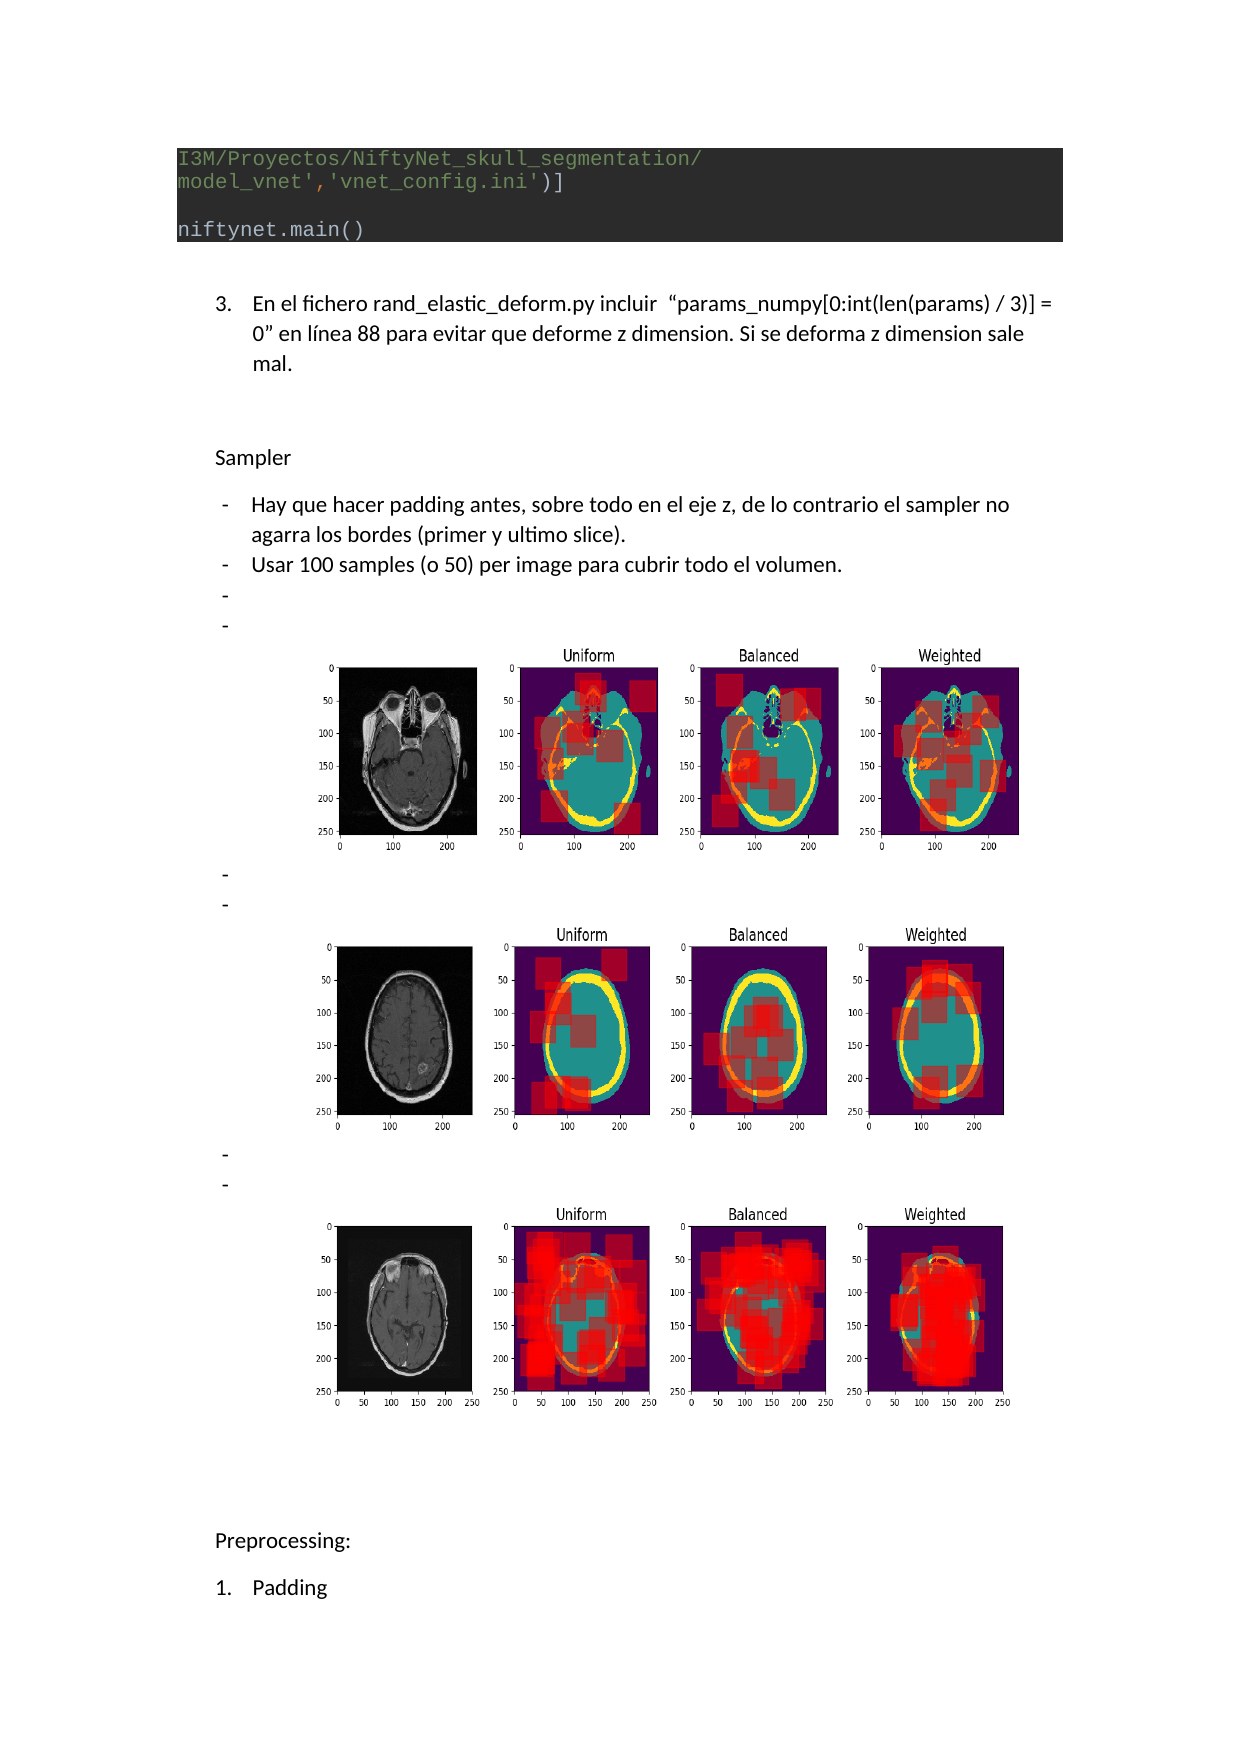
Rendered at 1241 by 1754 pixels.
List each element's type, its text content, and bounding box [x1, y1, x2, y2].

text Sampler [215, 443, 1063, 471]
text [177, 148, 1063, 242]
picture [221, 1200, 1096, 1414]
picture [221, 641, 1114, 858]
list Padding [215, 1573, 1063, 1601]
text Preprocessing: [215, 1526, 1063, 1554]
list Usar 100 samples (o 50) per image para cubrir todo el volumen. [222, 551, 1063, 578]
picture [221, 920, 1097, 1138]
list En el fichero rand_elastic_deform.py incluir “params_numpy[0:int(len(params) / 3)] = 0” en línea 88 para evitar que deforme z dimension. Si se deforma z dimension sale mal. [215, 289, 1063, 377]
list Hay que hacer padding antes, sobre todo en el eje z, de lo contrario el sampler no agarra los bordes (primer y ultimo slice). [222, 490, 1063, 548]
